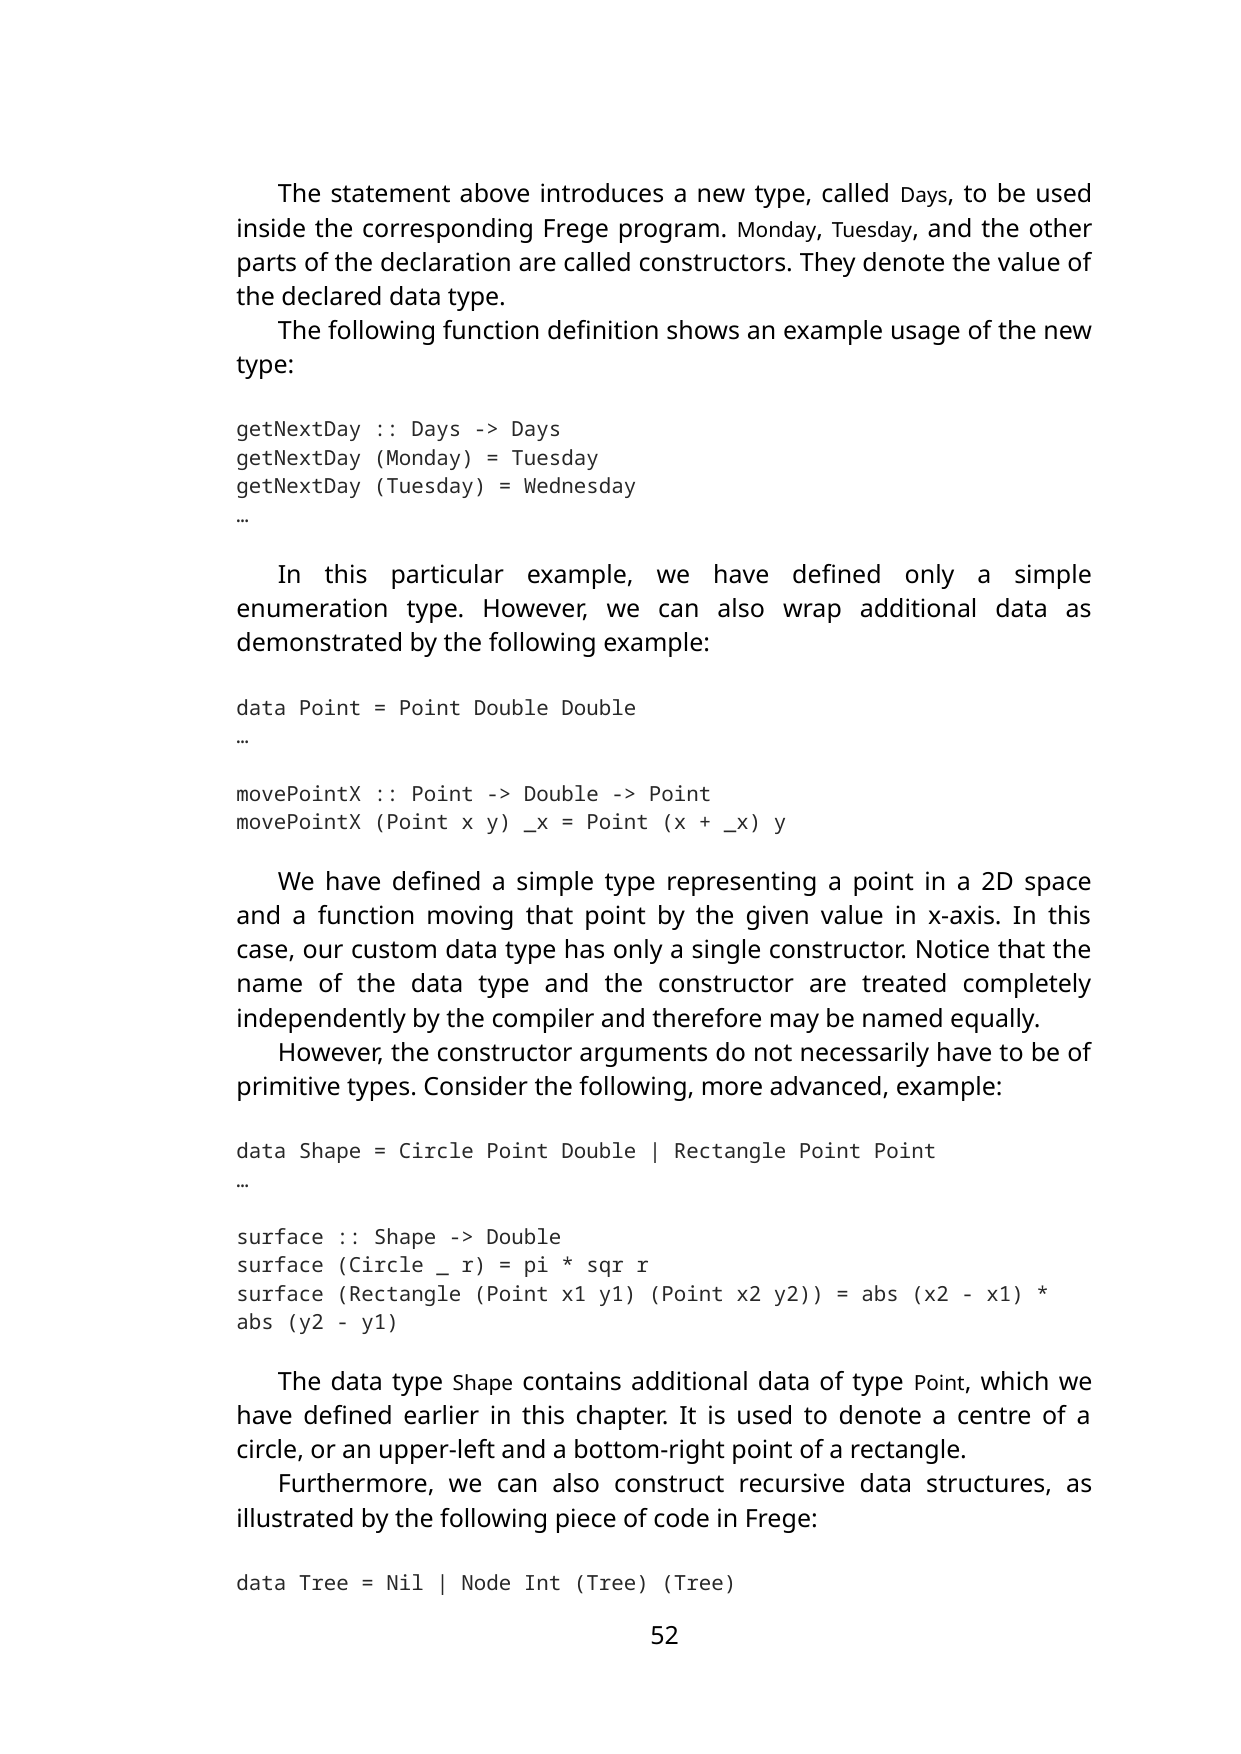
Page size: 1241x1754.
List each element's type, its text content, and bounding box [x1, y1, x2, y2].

text The statement above introduces a new type, called Days, to be used inside the corresponding Frege program. Monday, Tuesday, and the other parts of the declaration are called constructors. They denote the value of the declared data type. [236, 176, 1092, 312]
text surface (Rectangle (Point x1 y1) (Point x2 y2)) = abs (x2 - x1) * abs (y2 - y1) [236, 1279, 1092, 1336]
text data Shape = Circle Point Double | Rectangle Point Point [236, 1136, 1092, 1165]
text getNextDay :: Days -> Days [236, 414, 1092, 443]
text movePointX (Point x y) _x = Point (x + _x) y [236, 807, 1092, 836]
text We have defined a simple type representing a point in a 2D space and a function moving that point by the given value in x-axis. In this case, our custom data type has only a single constructor. Notice that the name of the data type and the constructor are treated completely independently by the compiler and therefore may be named equally. [236, 864, 1092, 1034]
text getNextDay (Tuesday) = Wednesday [236, 471, 1092, 500]
text movePointX :: Point -> Double -> Point [236, 779, 1092, 807]
text … [236, 500, 1092, 528]
text surface (Circle _ r) = pi * sqr r [236, 1250, 1092, 1279]
text The data type Shape contains additional data of type Point, which we have defined earlier in this chapter. It is used to denote a centre of a circle, or an upper-left and a bottom-right point of a rectangle. [236, 1364, 1092, 1466]
text … [236, 721, 1092, 750]
text In this particular example, we have defined only a simple enumeration type. However, we can also wrap additional data as demonstrated by the following example: [236, 557, 1092, 659]
text The following function definition shows an example usage of the new type: [236, 312, 1092, 381]
text Furthermore, we can also construct recursive data structures, as illustrated by the following piece of code in Frege: [236, 1466, 1092, 1534]
text getNextDay (Monday) = Tuesday [236, 443, 1092, 471]
text However, the constructor arguments do not necessarily have to be of primitive types. Consider the following, more advanced, example: [236, 1034, 1092, 1102]
text data Tree = Nil | Node Int (Tree) (Tree) [236, 1568, 1092, 1597]
text surface :: Shape -> Double [236, 1222, 1092, 1250]
text data Point = Point Double Double [236, 693, 1092, 721]
text … [236, 1165, 1092, 1193]
